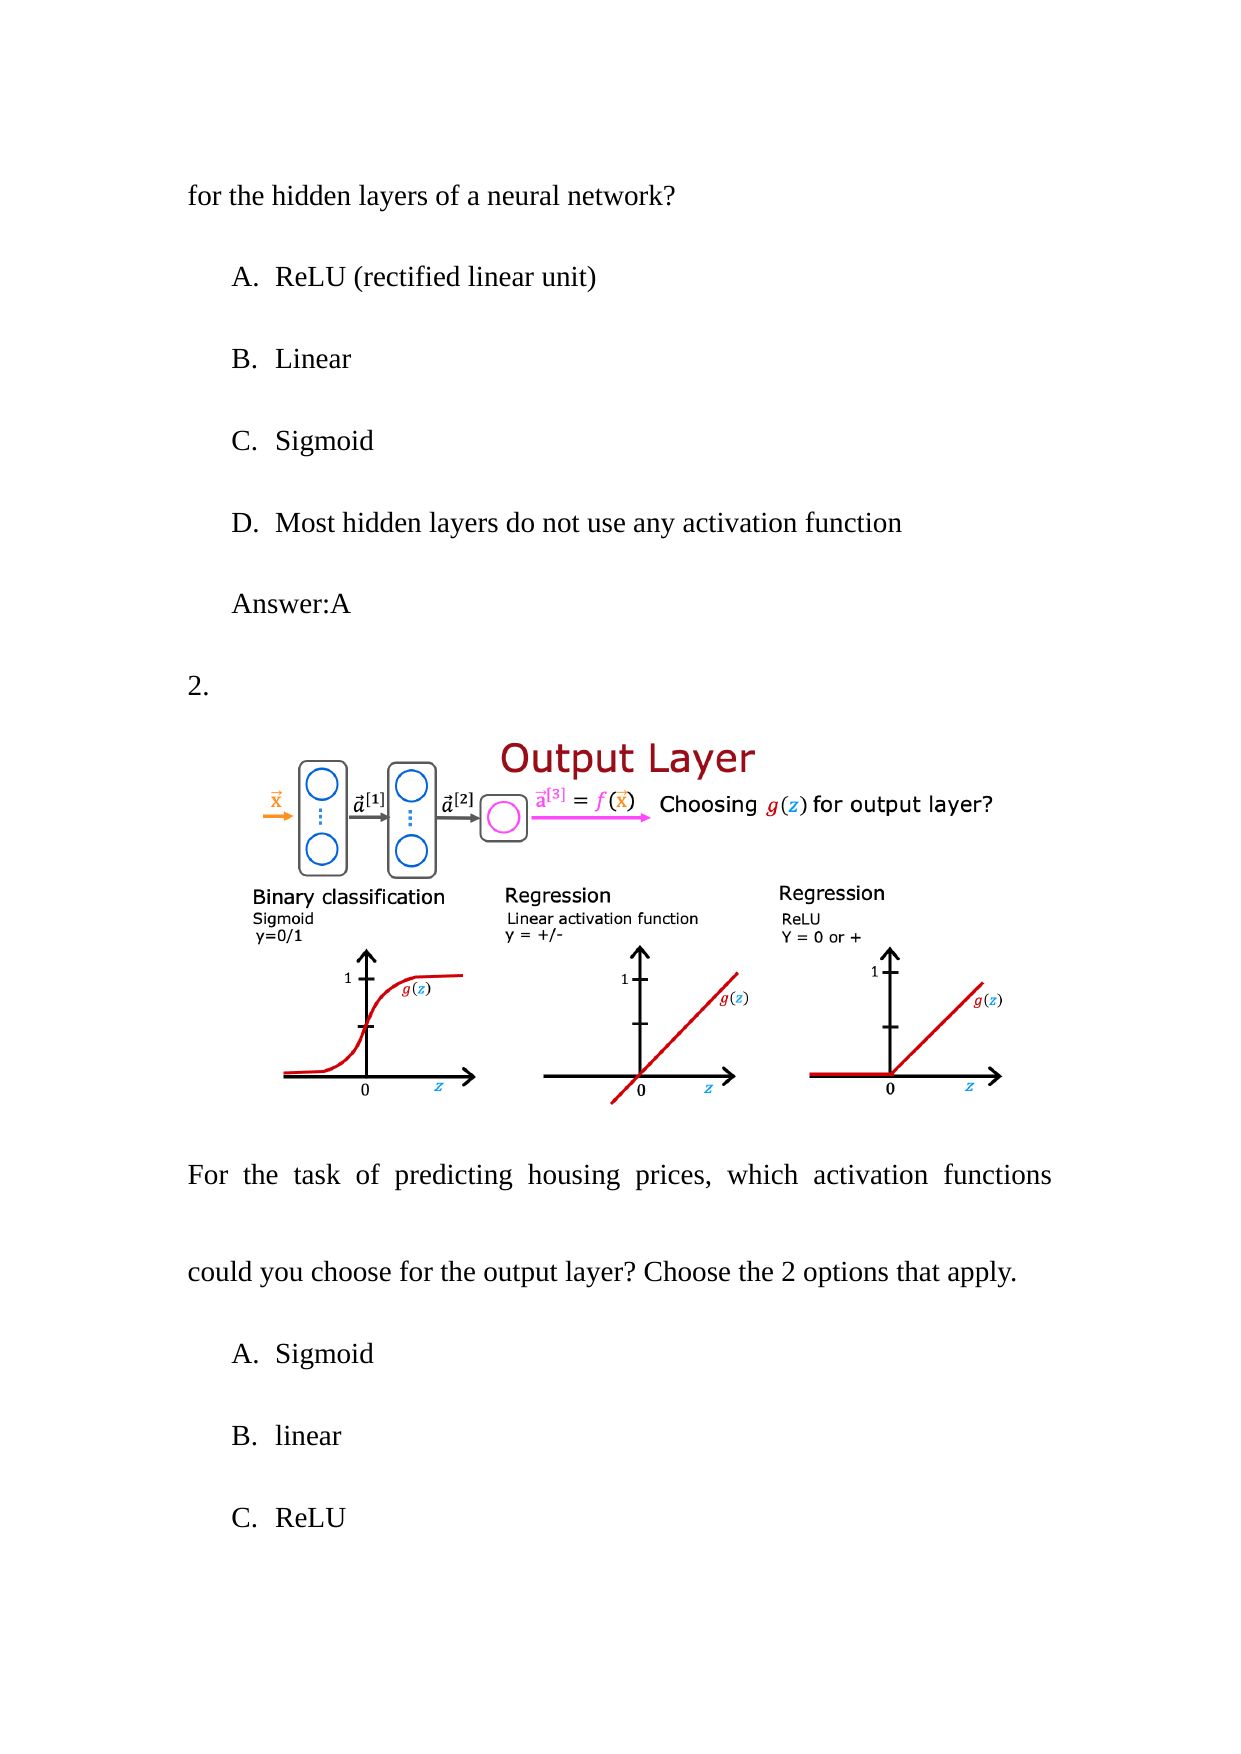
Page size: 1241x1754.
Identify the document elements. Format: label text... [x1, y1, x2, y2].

text Answer:A [231, 571, 1053, 636]
picture [245, 734, 1013, 1105]
list ReLU [231, 1484, 1053, 1549]
list Linear [231, 326, 1053, 391]
list Sigmoid [231, 407, 1053, 472]
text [187, 162, 1053, 227]
text For the task of predicting housing prices, which activation functions could you choose for the output layer? Choose the 2 options that apply. [187, 1141, 1053, 1304]
list ReLU (rectified linear unit) [231, 244, 1053, 309]
list linear [231, 1402, 1053, 1467]
list Most hidden layers do not use any activation function [231, 489, 1053, 554]
list Sigmoid [231, 1320, 1053, 1385]
